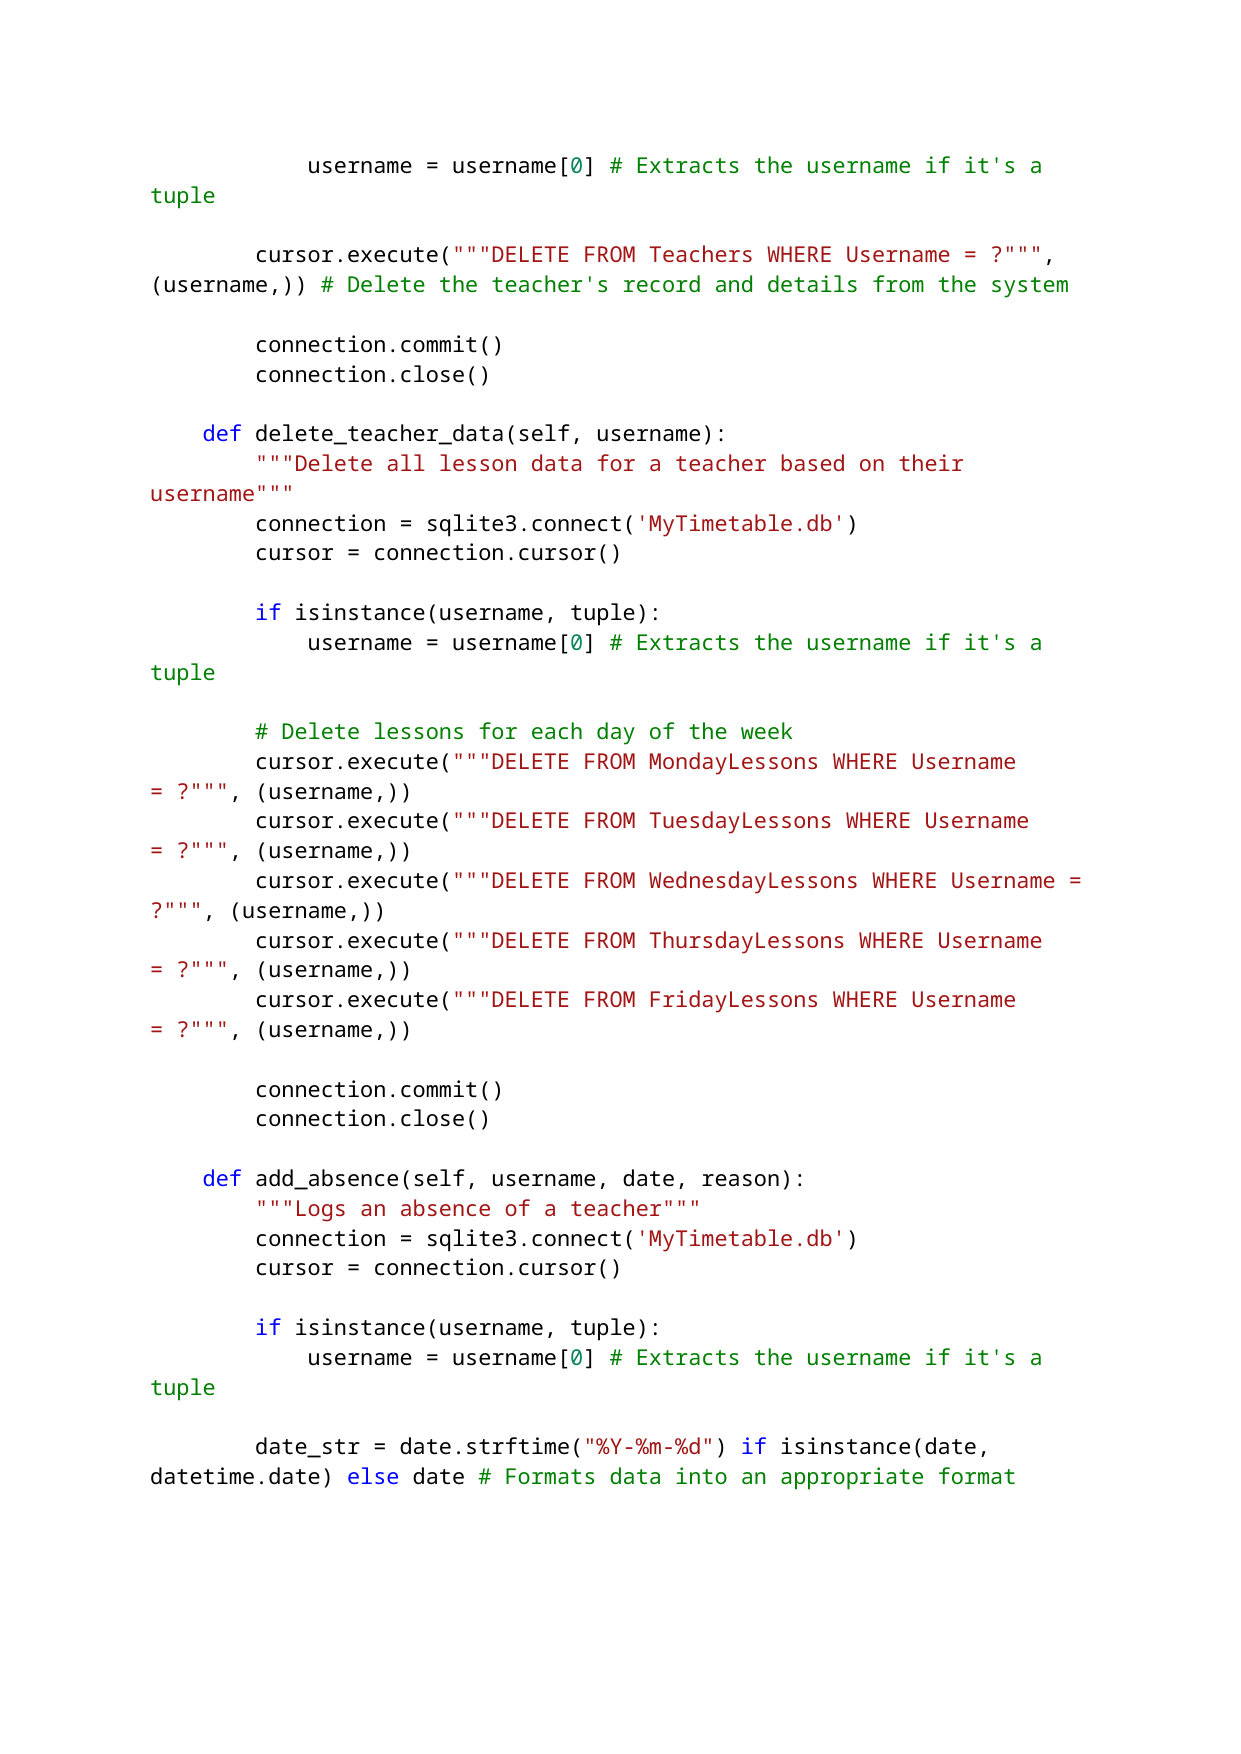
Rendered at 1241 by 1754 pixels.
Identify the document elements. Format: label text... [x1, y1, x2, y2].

text if isinstance(username, tuple): [150, 1312, 1090, 1342]
text """Delete all lesson data for a teacher based on their username""" [150, 448, 1090, 507]
text """Logs an absence of a teacher""" [150, 1193, 1090, 1222]
text username = username[0] # Extracts the username if it's a tuple [150, 1342, 1090, 1401]
text connection = sqlite3.connect('MyTimetable.db') [150, 1222, 1090, 1252]
text cursor = connection.cursor() [150, 537, 1090, 567]
text cursor.execute("""DELETE FROM ThursdayLessons WHERE Username = ?""", (username,)) [150, 924, 1090, 984]
text connection = sqlite3.connect('MyTimetable.db') [150, 507, 1090, 537]
text cursor.execute("""DELETE FROM TuesdayLessons WHERE Username = ?""", (username,)) [150, 805, 1090, 865]
text cursor.execute("""DELETE FROM MondayLessons WHERE Username = ?""", (username,)) [150, 746, 1090, 805]
text cursor = connection.cursor() [150, 1252, 1090, 1282]
text username = username[0] # Extracts the username if it's a tuple [150, 150, 1090, 209]
text cursor.execute("""DELETE FROM Teachers WHERE Username = ?""", (username,)) # Delete the teacher's record and details from the system [150, 239, 1090, 299]
text if isinstance(username, tuple): [150, 597, 1090, 627]
text connection.close() [150, 358, 1090, 388]
text cursor.execute("""DELETE FROM FridayLessons WHERE Username = ?""", (username,)) [150, 984, 1090, 1044]
text def delete_teacher_data(self, username): [150, 418, 1090, 448]
text def add_absence(self, username, date, reason): [150, 1163, 1090, 1193]
text connection.commit() [150, 1073, 1090, 1103]
text connection.close() [150, 1103, 1090, 1133]
text # Delete lessons for each day of the week [150, 716, 1090, 746]
text date_str = date.strftime("%Y-%m-%d") if isinstance(date, datetime.date) else date # Formats data into an appropriate format [150, 1431, 1090, 1491]
text username = username[0] # Extracts the username if it's a tuple [150, 627, 1090, 686]
text connection.commit() [150, 329, 1090, 358]
text cursor.execute("""DELETE FROM WednesdayLessons WHERE Username = ?""", (username,)) [150, 865, 1090, 924]
